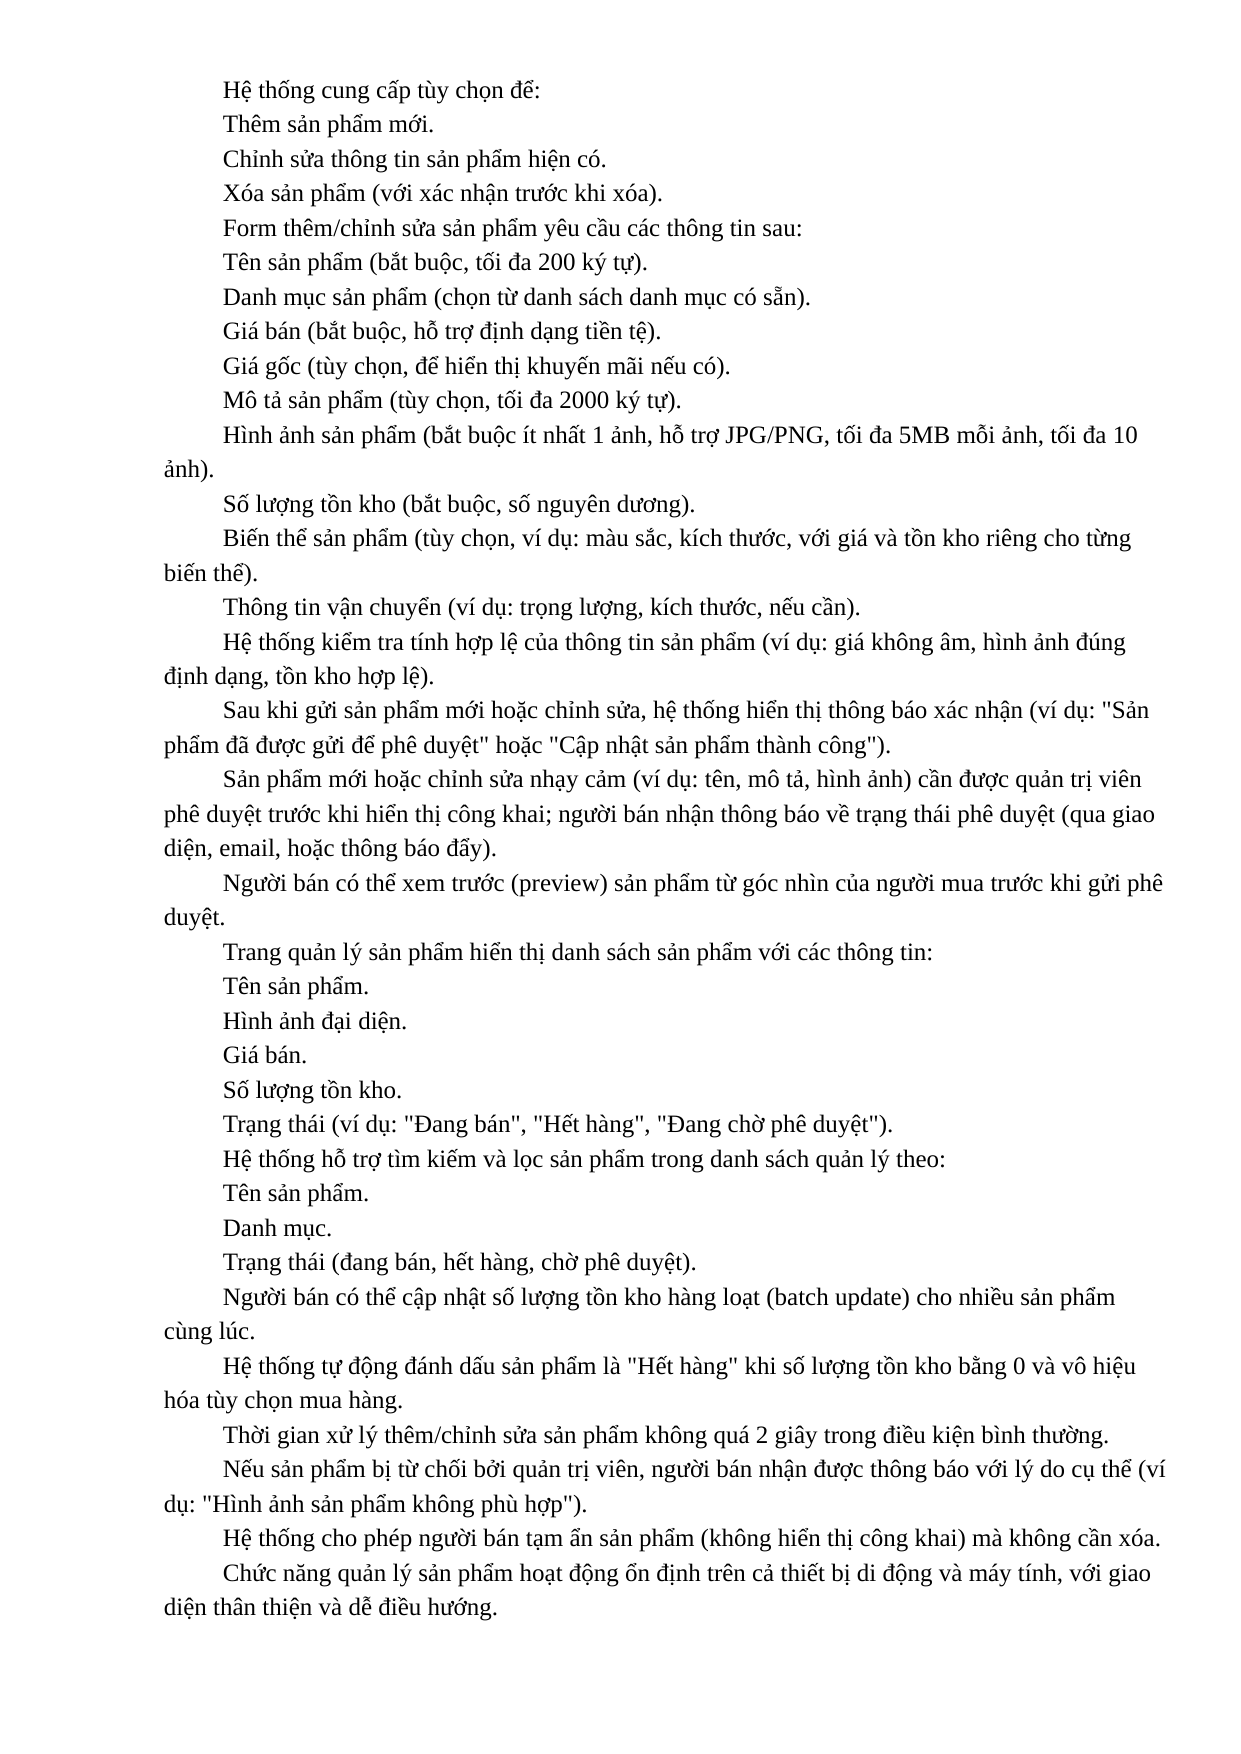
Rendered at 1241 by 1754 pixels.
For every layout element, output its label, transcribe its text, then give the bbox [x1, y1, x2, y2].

list Thêm sản phẩm mới. [164, 109, 1169, 138]
list Hình ảnh sản phẩm (bắt buộc ít nhất 1 ảnh, hỗ trợ JPG/PNG, tối đa 5MB mỗi ảnh, tối đa 10 ảnh). [164, 420, 1169, 483]
list Mô tả sản phẩm (tùy chọn, tối đa 2000 ký tự). [164, 385, 1169, 414]
list Hệ thống cung cấp tùy chọn để: [164, 75, 1169, 104]
list Giá bán (bắt buộc, hỗ trợ định dạng tiền tệ). [164, 316, 1169, 345]
list Sau khi gửi sản phẩm mới hoặc chỉnh sửa, hệ thống hiển thị thông báo xác nhận (ví dụ: "Sản phẩm đã được gửi để phê duyệt" hoặc "Cập nhật sản phẩm thành công"). [164, 696, 1169, 759]
list Biến thể sản phẩm (tùy chọn, ví dụ: màu sắc, kích thước, với giá và tồn kho riêng cho từng biến thể). [164, 523, 1169, 586]
list Chức năng quản lý sản phẩm hoạt động ổn định trên cả thiết bị di động và máy tính, với giao diện thân thiện và dễ điều hướng. [164, 1558, 1169, 1621]
list Thời gian xử lý thêm/chỉnh sửa sản phẩm không quá 2 giây trong điều kiện bình thường. [164, 1420, 1169, 1448]
list Sản phẩm mới hoặc chỉnh sửa nhạy cảm (ví dụ: tên, mô tả, hình ảnh) cần được quản trị viên phê duyệt trước khi hiển thị công khai; người bán nhận thông báo về trạng thái phê duyệt (qua giao diện, email, hoặc thông báo đẩy). [164, 764, 1169, 862]
list Danh mục. [164, 1213, 1169, 1242]
list Tên sản phẩm (bắt buộc, tối đa 200 ký tự). [164, 247, 1169, 276]
list Số lượng tồn kho (bắt buộc, số nguyên dương). [164, 489, 1169, 517]
list Trạng thái (đang bán, hết hàng, chờ phê duyệt). [164, 1247, 1169, 1276]
list Nếu sản phẩm bị từ chối bởi quản trị viên, người bán nhận được thông báo với lý do cụ thể (ví dụ: "Hình ảnh sản phẩm không phù hợp"). [164, 1454, 1169, 1517]
list Trạng thái (ví dụ: "Đang bán", "Hết hàng", "Đang chờ phê duyệt"). [164, 1109, 1169, 1138]
list Giá bán. [164, 1040, 1169, 1069]
list Trang quản lý sản phẩm hiển thị danh sách sản phẩm với các thông tin: [164, 937, 1169, 966]
list Xóa sản phẩm (với xác nhận trước khi xóa). [164, 178, 1169, 207]
list Người bán có thể xem trước (preview) sản phẩm từ góc nhìn của người mua trước khi gửi phê duyệt. [164, 868, 1169, 931]
list Thông tin vận chuyển (ví dụ: trọng lượng, kích thước, nếu cần). [164, 592, 1169, 621]
list Số lượng tồn kho. [164, 1075, 1169, 1104]
list Hệ thống tự động đánh dấu sản phẩm là "Hết hàng" khi số lượng tồn kho bằng 0 và vô hiệu hóa tùy chọn mua hàng. [164, 1351, 1169, 1414]
list Chỉnh sửa thông tin sản phẩm hiện có. [164, 144, 1169, 173]
list Giá gốc (tùy chọn, để hiển thị khuyến mãi nếu có). [164, 351, 1169, 379]
list Hệ thống hỗ trợ tìm kiếm và lọc sản phẩm trong danh sách quản lý theo: [164, 1144, 1169, 1173]
list Danh mục sản phẩm (chọn từ danh sách danh mục có sẵn). [164, 282, 1169, 311]
list Tên sản phẩm. [164, 971, 1169, 1000]
list Hệ thống cho phép người bán tạm ẩn sản phẩm (không hiển thị công khai) mà không cần xóa. [164, 1523, 1169, 1552]
list Hệ thống kiểm tra tính hợp lệ của thông tin sản phẩm (ví dụ: giá không âm, hình ảnh đúng định dạng, tồn kho hợp lệ). [164, 627, 1169, 690]
list Form thêm/chỉnh sửa sản phẩm yêu cầu các thông tin sau: [164, 213, 1169, 242]
list Tên sản phẩm. [164, 1178, 1169, 1207]
list Người bán có thể cập nhật số lượng tồn kho hàng loạt (batch update) cho nhiều sản phẩm cùng lúc. [164, 1282, 1169, 1345]
list Hình ảnh đại diện. [164, 1006, 1169, 1035]
